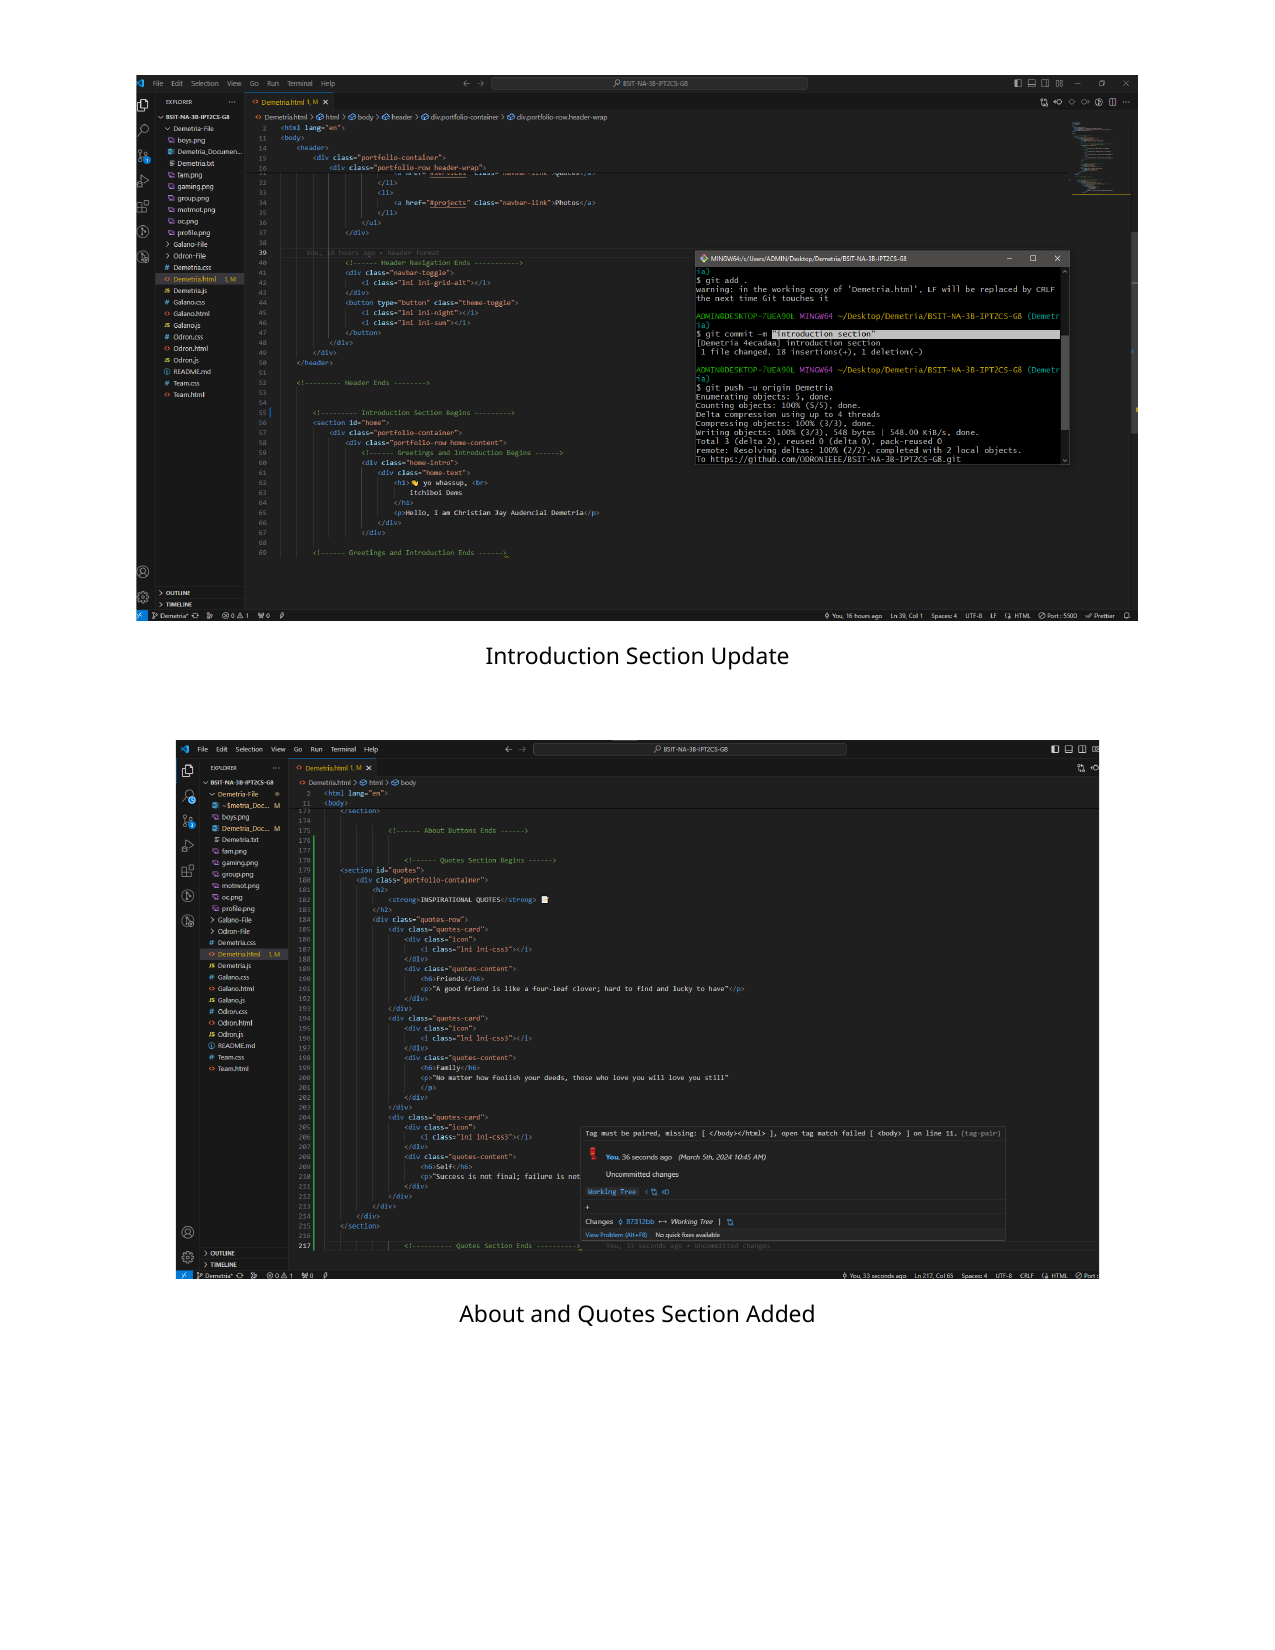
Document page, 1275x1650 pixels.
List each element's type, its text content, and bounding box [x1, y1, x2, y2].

picture [175, 740, 1100, 1279]
text About and Quotes Section Added [75, 1298, 1200, 1329]
picture [136, 75, 1138, 621]
text Introduction Section Update [75, 639, 1200, 671]
